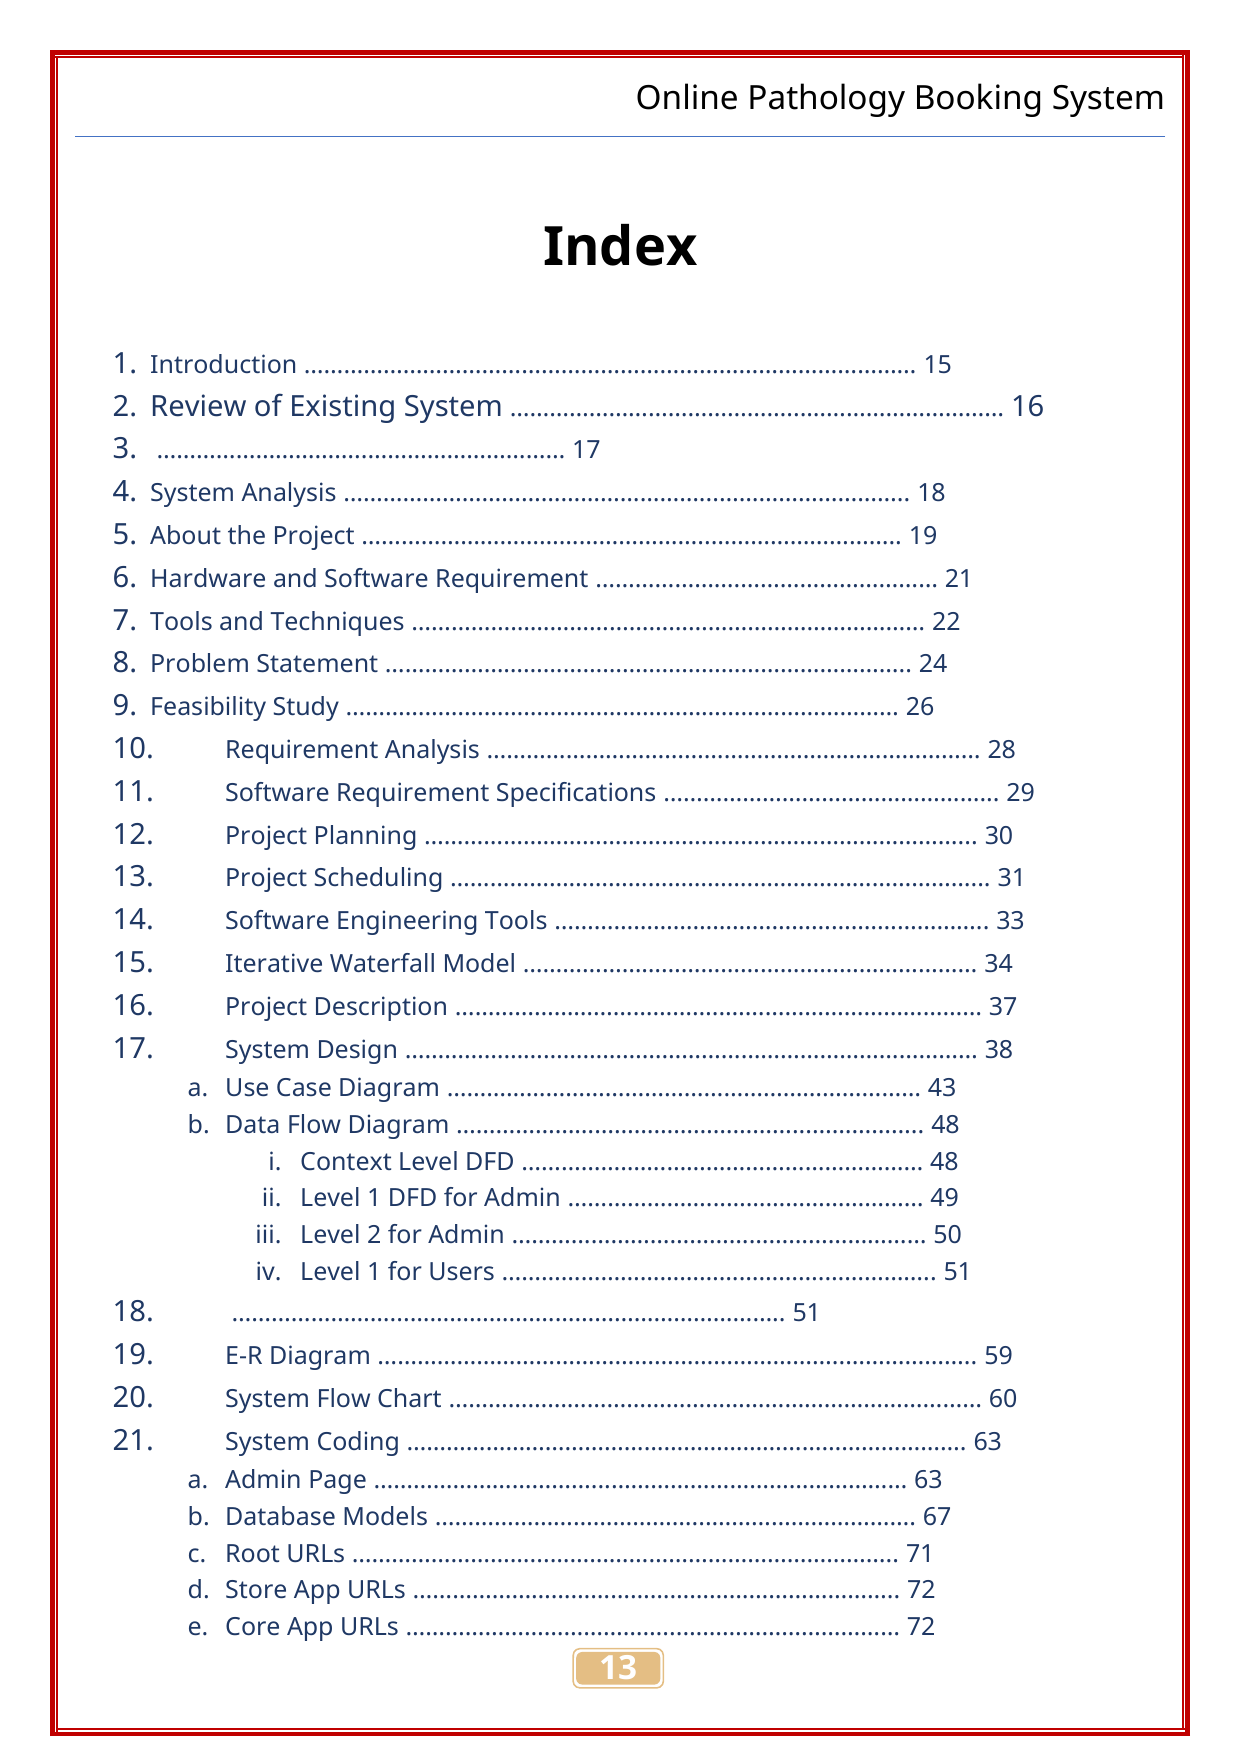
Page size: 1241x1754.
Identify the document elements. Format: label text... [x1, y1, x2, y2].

list Hardware & Software Requirement ………………….………………………… 16 [112, 556, 1165, 596]
list Software Requirement Specifications …………………………………………... 21 [112, 770, 1165, 810]
list Database Models …………………………………...…………………………. 55 [187, 1498, 1165, 1532]
list Tools & Techniques …………………………………………………………………… 17 [112, 599, 1165, 638]
list Problems with Existing System …………………………..………………………… 9 [112, 428, 1165, 467]
list Project Planning ………………………………………………………………………... 22 [112, 813, 1165, 853]
list Review of Existing System ……………………………………...………………………… 8 [112, 385, 1165, 424]
list System Analysis ………………………………………………...……………………….. 14 [112, 470, 1165, 510]
list Core App URLs …………………………………...…………………………… 60 [187, 1609, 1165, 1643]
list About the Project ……………………………………………..……………………….. 15 [112, 513, 1165, 553]
list Iterative Waterfall Model …………………………………………………………… 26 [112, 941, 1165, 981]
list Problem Statement …………………………………………………………………….. 18 [112, 642, 1165, 681]
list System Design …………………………………………………………………………… 29 [112, 1027, 1165, 1067]
list Level 1 for Users ………………………………………….…………….. 39 [281, 1254, 1165, 1288]
list Database Schema ……………………...……………….……………………………….. 40 [112, 1290, 1165, 1330]
list Project Description …………………………………..………………………………… 28 [112, 984, 1165, 1024]
list System Flow Chart ……………………………………………………………………… 48 [112, 1376, 1165, 1416]
list System Coding …………………………………………………………………………. 51 [112, 1419, 1165, 1458]
subtitle Index [75, 207, 1165, 281]
list Requirement Analysis ………………………………………………………………… 20 [112, 727, 1165, 767]
list E-R Diagram ……………………………………………………………..……………….. 47 [112, 1333, 1165, 1373]
list Software Engineering Tools ……………………………………….……………….. 25 [112, 898, 1165, 938]
list Introduction ………………………………………………………………………………… 7 [112, 342, 1165, 382]
list Root URLs ………………………...…………………………………………….. 59 [187, 1535, 1165, 1569]
list Use Case Diagram ……………………………………………………………… 32 [187, 1070, 1165, 1104]
list Level 1 DFD for Admin …………………...………………………… 36 [281, 1180, 1165, 1214]
list Context Level DFD ………………….………………………………… 35 [281, 1143, 1165, 1177]
list Level 2 for Admin ……………………………………………………… 37 [281, 1217, 1165, 1251]
list Project Scheduling ……………………………………….……………………………... 23 [112, 856, 1165, 895]
list Admin Page ……………………………...……………………………………… 51 [187, 1462, 1165, 1496]
list Data Flow Diagram ……………………………………………...…………….. 35 [187, 1107, 1165, 1141]
list Store App URLs ……………………………………………………………….. 60 [187, 1572, 1165, 1606]
list Feasibility Study ………………………………………………………………………… 19 [112, 684, 1165, 724]
